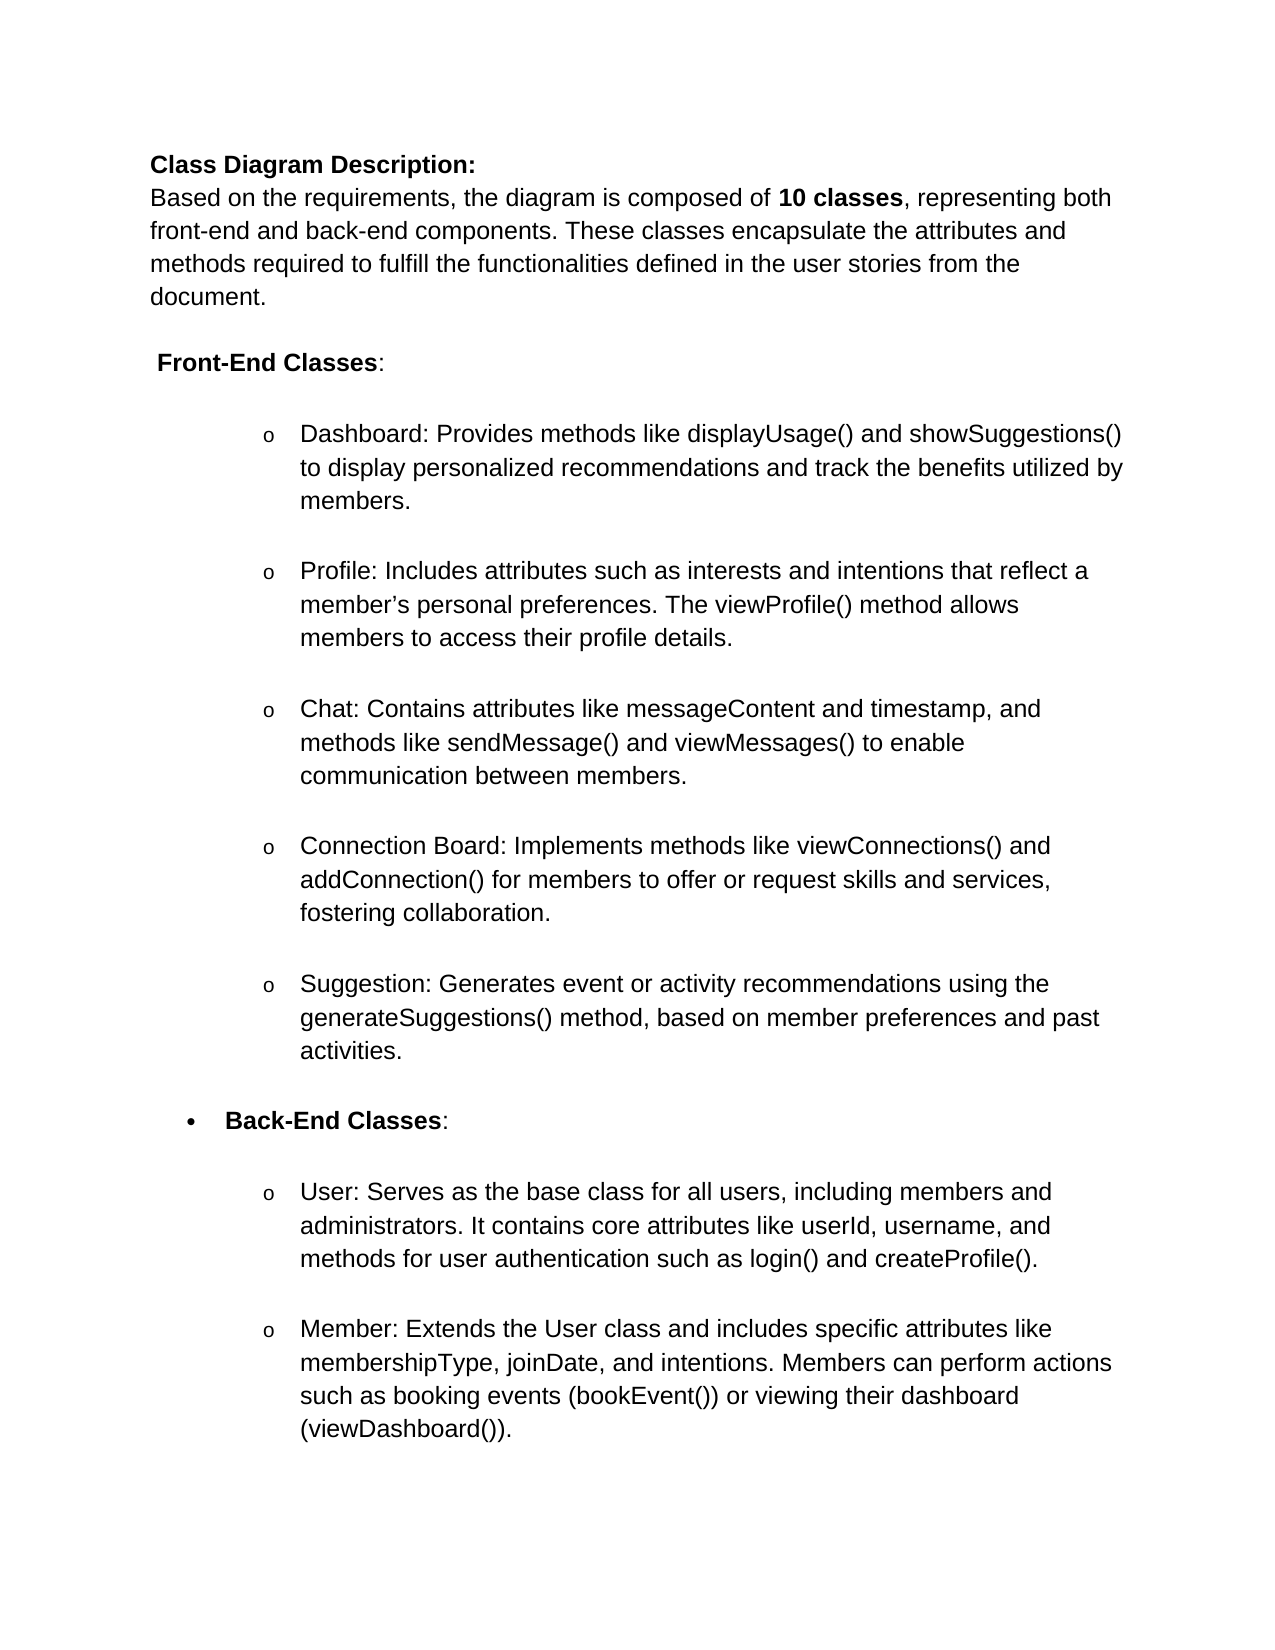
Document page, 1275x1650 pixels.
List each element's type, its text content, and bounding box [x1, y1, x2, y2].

subtitle Chat: Contains attributes like messageContent and timestamp, and methods like sendMessage() and viewMessages() to enable communication between members. [262, 694, 1125, 789]
subtitle Dashboard: Provides methods like displayUsage() and showSuggestions() to display personalized recommendations and track the benefits utilized by members. [262, 419, 1125, 514]
subtitle Class Diagram Description: Based on the requirements, the diagram is composed of 10 classes, representing both front-end and back-end components. These classes encapsulate the attributes and methods required to fulfill the functionalities defined in the user stories from the document. Front-End Classes: [150, 150, 1125, 377]
subtitle Member: Extends the User class and includes specific attributes like membershipType, joinDate, and intentions. Members can perform actions such as booking events (bookEvent()) or viewing their dashboard (viewDashboard()). [262, 1314, 1125, 1443]
subtitle Suggestion: Generates event or activity recommendations using the generateSuggestions() method, based on member preferences and past activities. [262, 969, 1125, 1064]
subtitle Back-End Classes: [187, 1106, 1125, 1135]
subtitle Profile: Includes attributes such as interests and intentions that reflect a member’s personal preferences. The viewProfile() method allows members to access their profile details. [262, 556, 1125, 652]
subtitle Connection Board: Implements methods like viewConnections() and addConnection() for members to offer or request skills and services, fostering collaboration. [262, 831, 1125, 927]
subtitle User: Serves as the base class for all users, including members and administrators. It contains core attributes like userId, username, and methods for user authentication such as login() and createProfile(). [262, 1177, 1125, 1272]
